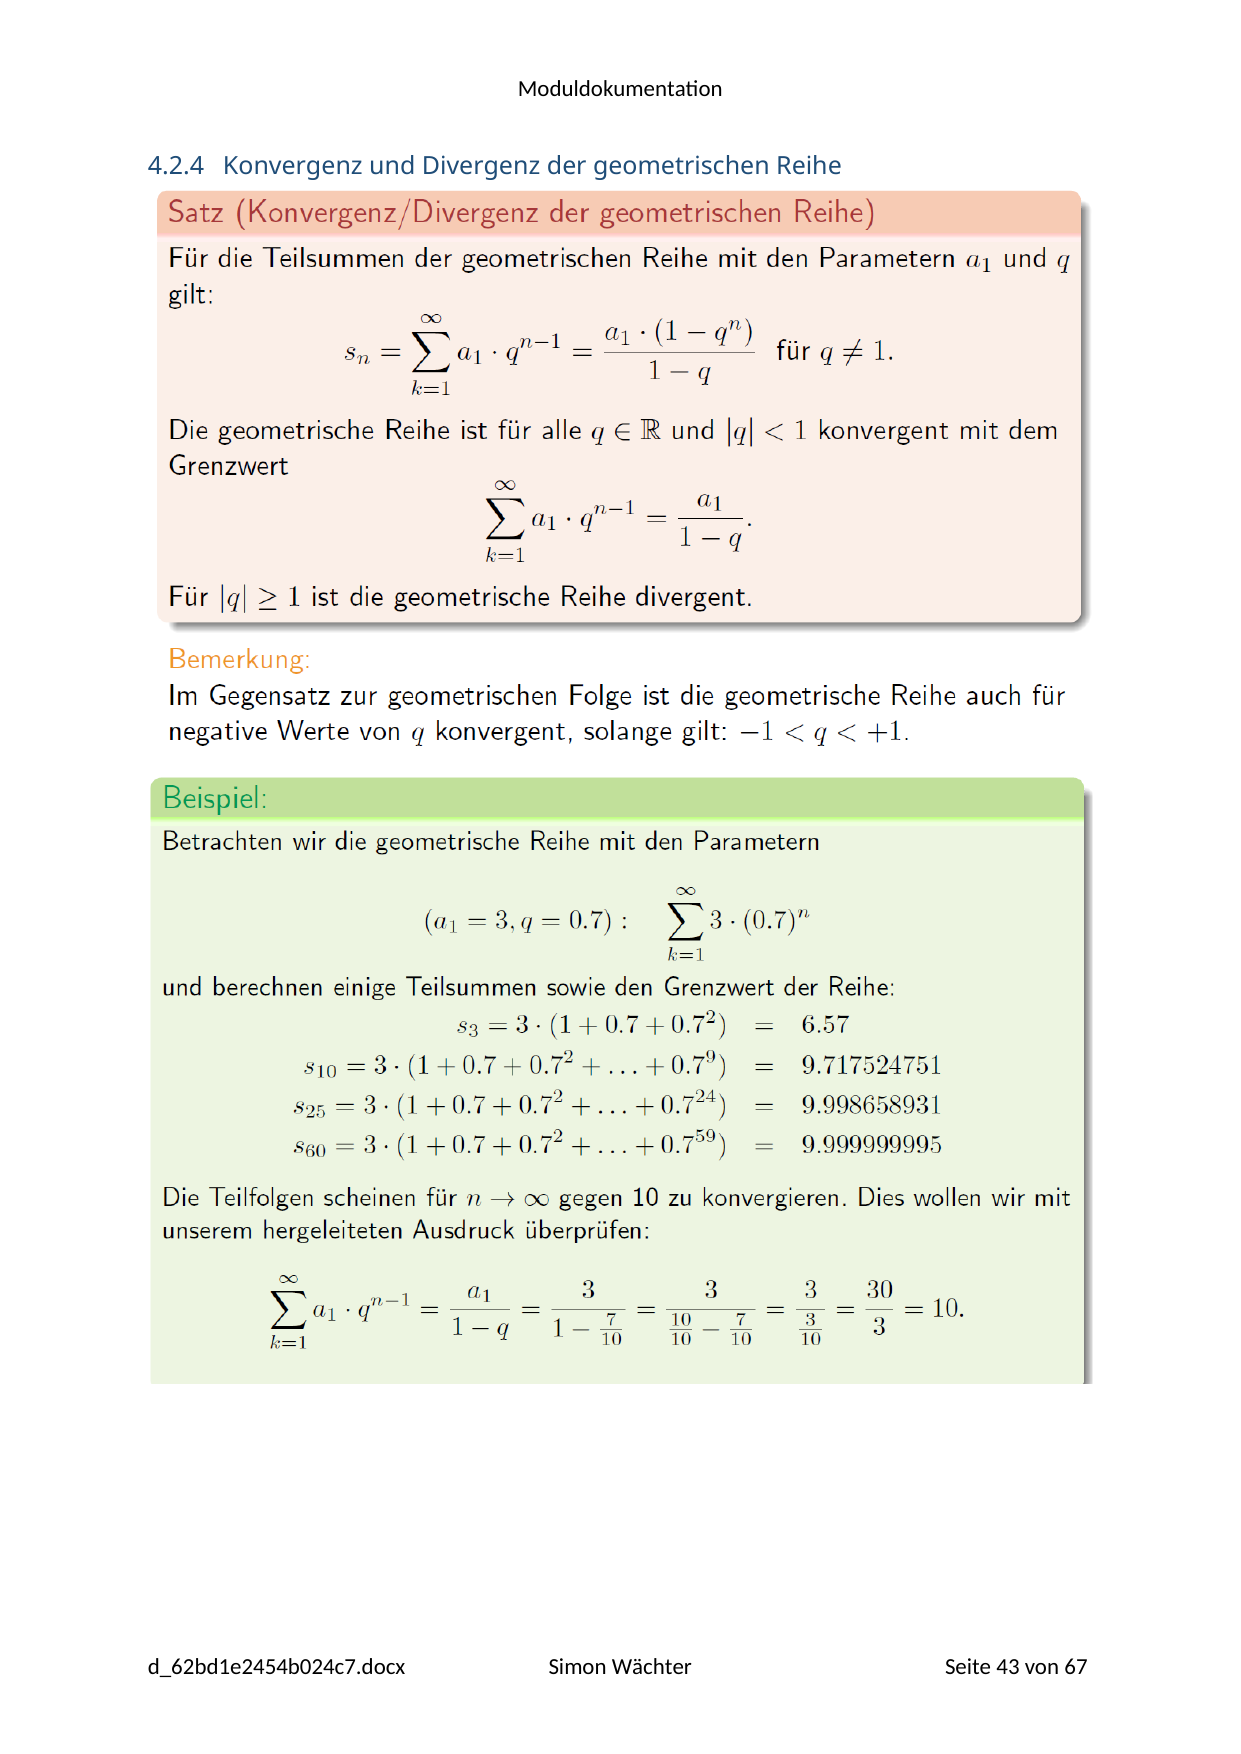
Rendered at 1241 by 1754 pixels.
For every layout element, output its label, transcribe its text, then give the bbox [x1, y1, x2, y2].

subtitle Konvergenz und Divergenz der geometrischen Reihe [148, 148, 1093, 182]
picture [147, 184, 1093, 754]
picture [147, 772, 1093, 1384]
